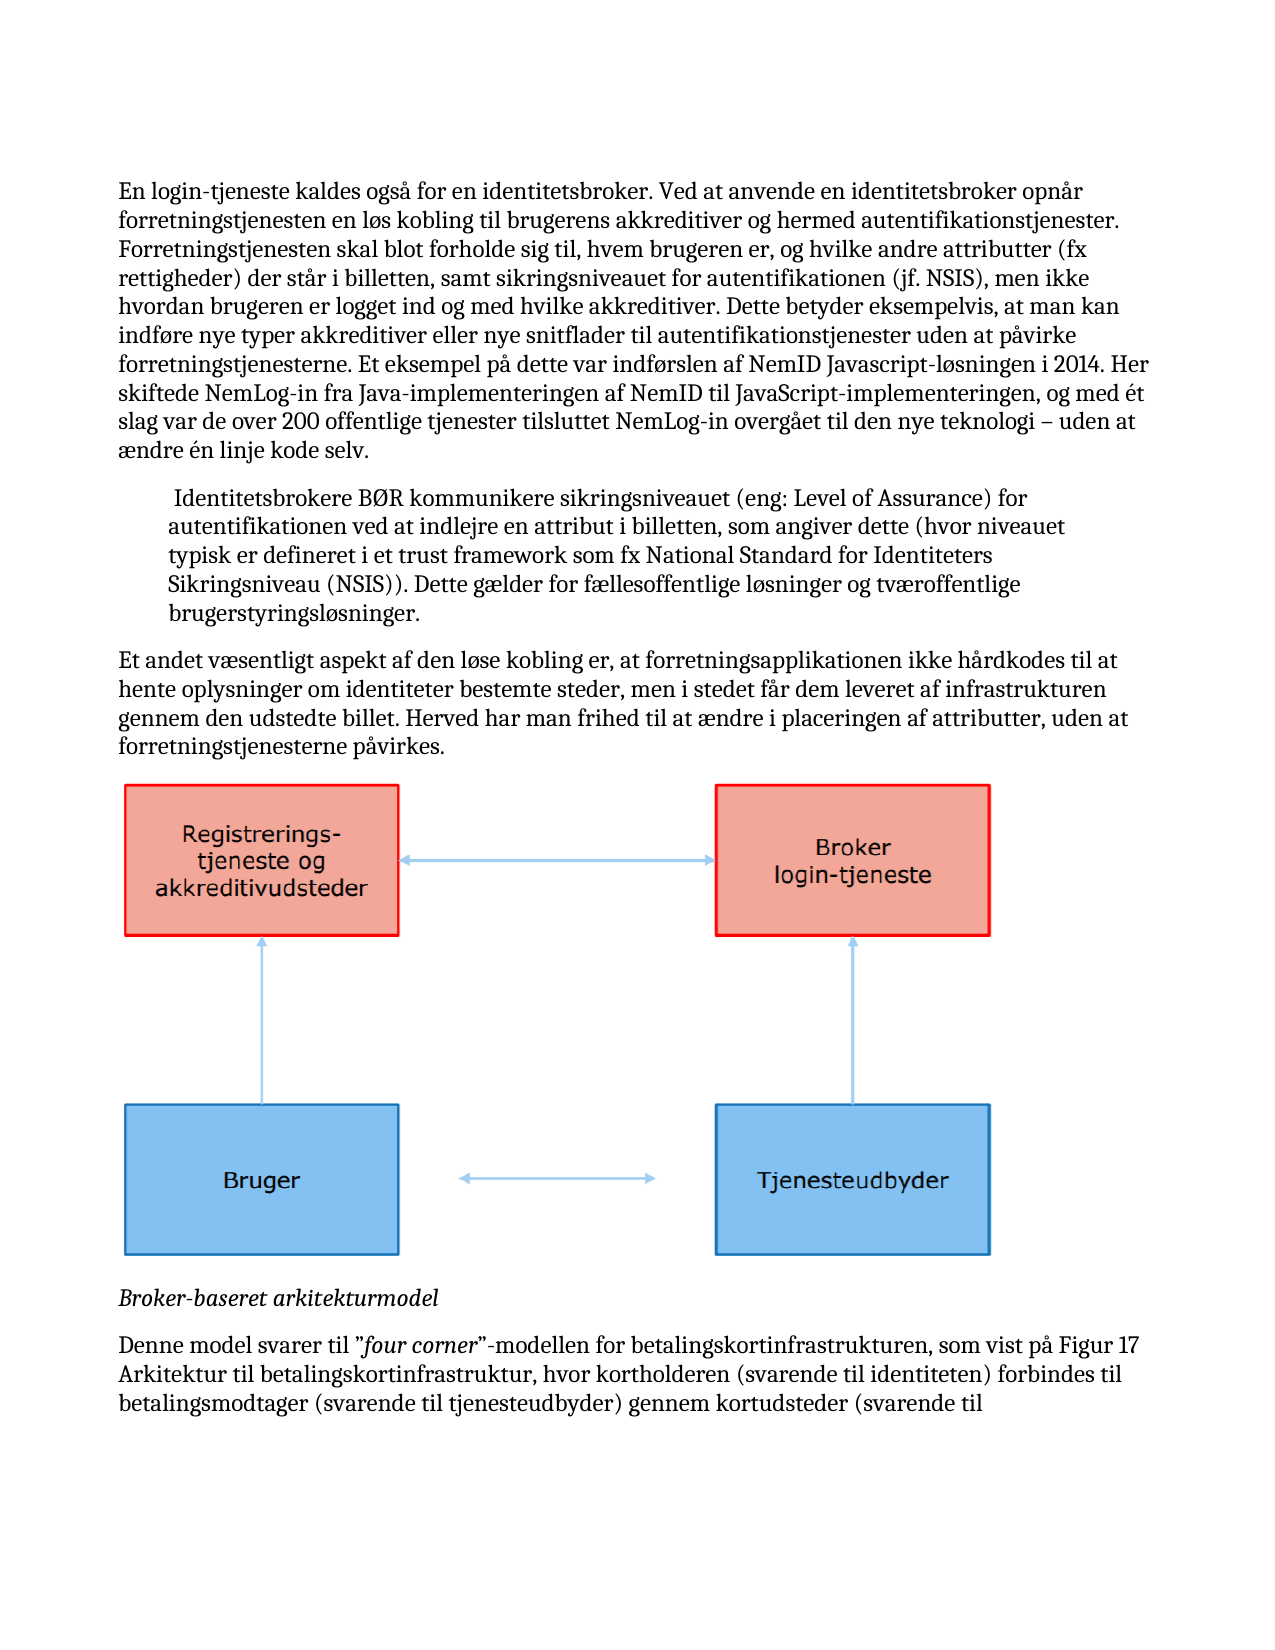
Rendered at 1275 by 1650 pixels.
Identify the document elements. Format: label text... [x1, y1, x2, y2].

text Broker-baseret arkitekturmodel [118, 1284, 1157, 1313]
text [118, 1331, 1157, 1418]
picture [118, 779, 994, 1263]
text En login-tjeneste kaldes også for en identitetsbroker. Ved at anvende en identitetsbroker opnår forretningstjenesten en løs kobling til brugerens akkreditiver og hermed autentifikationstjenester. Forretningstjenesten skal blot forholde sig til, hvem brugeren er, og hvilke andre attributter (fx rettigheder) der står i billetten, samt sikringsniveauet for autentifikationen (jf. NSIS), men ikke hvordan brugeren er logget ind og med hvilke akkreditiver. Dette betyder eksempelvis, at man kan indføre nye typer akkreditiver eller nye snitflader til autentifikationstjenester uden at påvirke forretningstjenesterne. Et eksempel på dette var indførslen af NemID Javascript-løsningen i 2014. Her skiftede NemLog-in fra Java-implementeringen af NemID til JavaScript-implementeringen, og med ét slag var de over 200 offentlige tjenester tilsluttet NemLog-in overgået til den nye teknologi – uden at ændre én linje kode selv. [118, 177, 1157, 465]
text Et andet væsentligt aspekt af den løse kobling er, at forretningsapplikationen ikke hårdkodes til at hente oplysninger om identiteter bestemte steder, men i stedet får dem leveret af infrastrukturen gennem den udstedte billet. Herved har man frihed til at ændre i placeringen af attributter, uden at forretningstjenesterne påvirkes. [118, 646, 1157, 761]
text Identitetsbrokere BØR kommunikere sikringsniveauet (eng: Level of Assurance) for autentifikationen ved at indlejre en attribut i billetten, som angiver dette (hvor niveauet typisk er defineret i et trust framework som fx National Standard for Identiteters Sikringsniveau (NSIS)). Dette gælder for fællesoffentlige løsninger og tværoffentlige brugerstyringsløsninger. [168, 483, 1107, 627]
